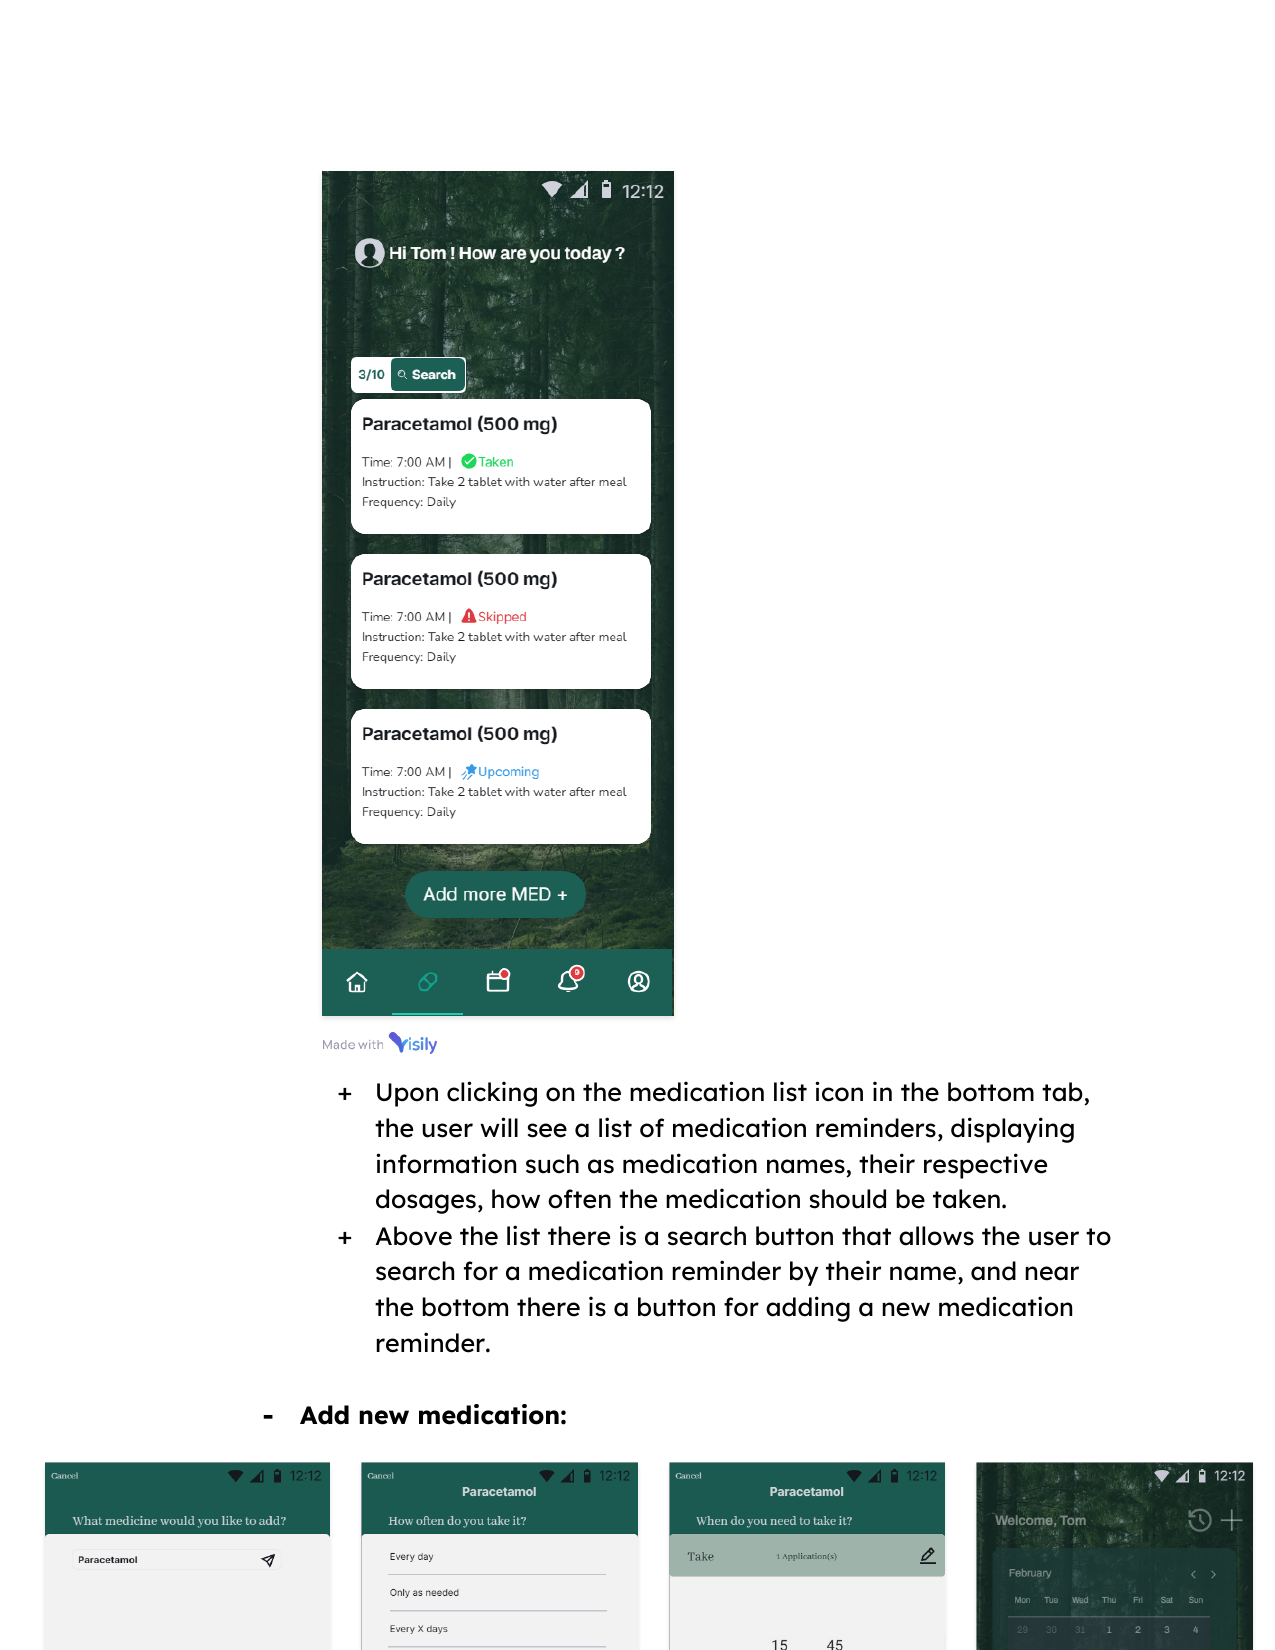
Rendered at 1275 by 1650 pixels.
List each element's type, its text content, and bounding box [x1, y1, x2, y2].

list Upon clicking on the medication list icon in the bottom tab, the user will see a list of medication reminders, displaying information such as medication names, their respective dosages, how often the medication should be taken. [337, 1076, 1125, 1215]
list Above the list there is a search button that allows the user to search for a medication reminder by their name, and near the bottom there is a button for adding a new medication reminder. [337, 1220, 1125, 1359]
picture [300, 150, 695, 1073]
picture [28, 1446, 1269, 1650]
list Add new medication: [262, 1399, 1125, 1431]
